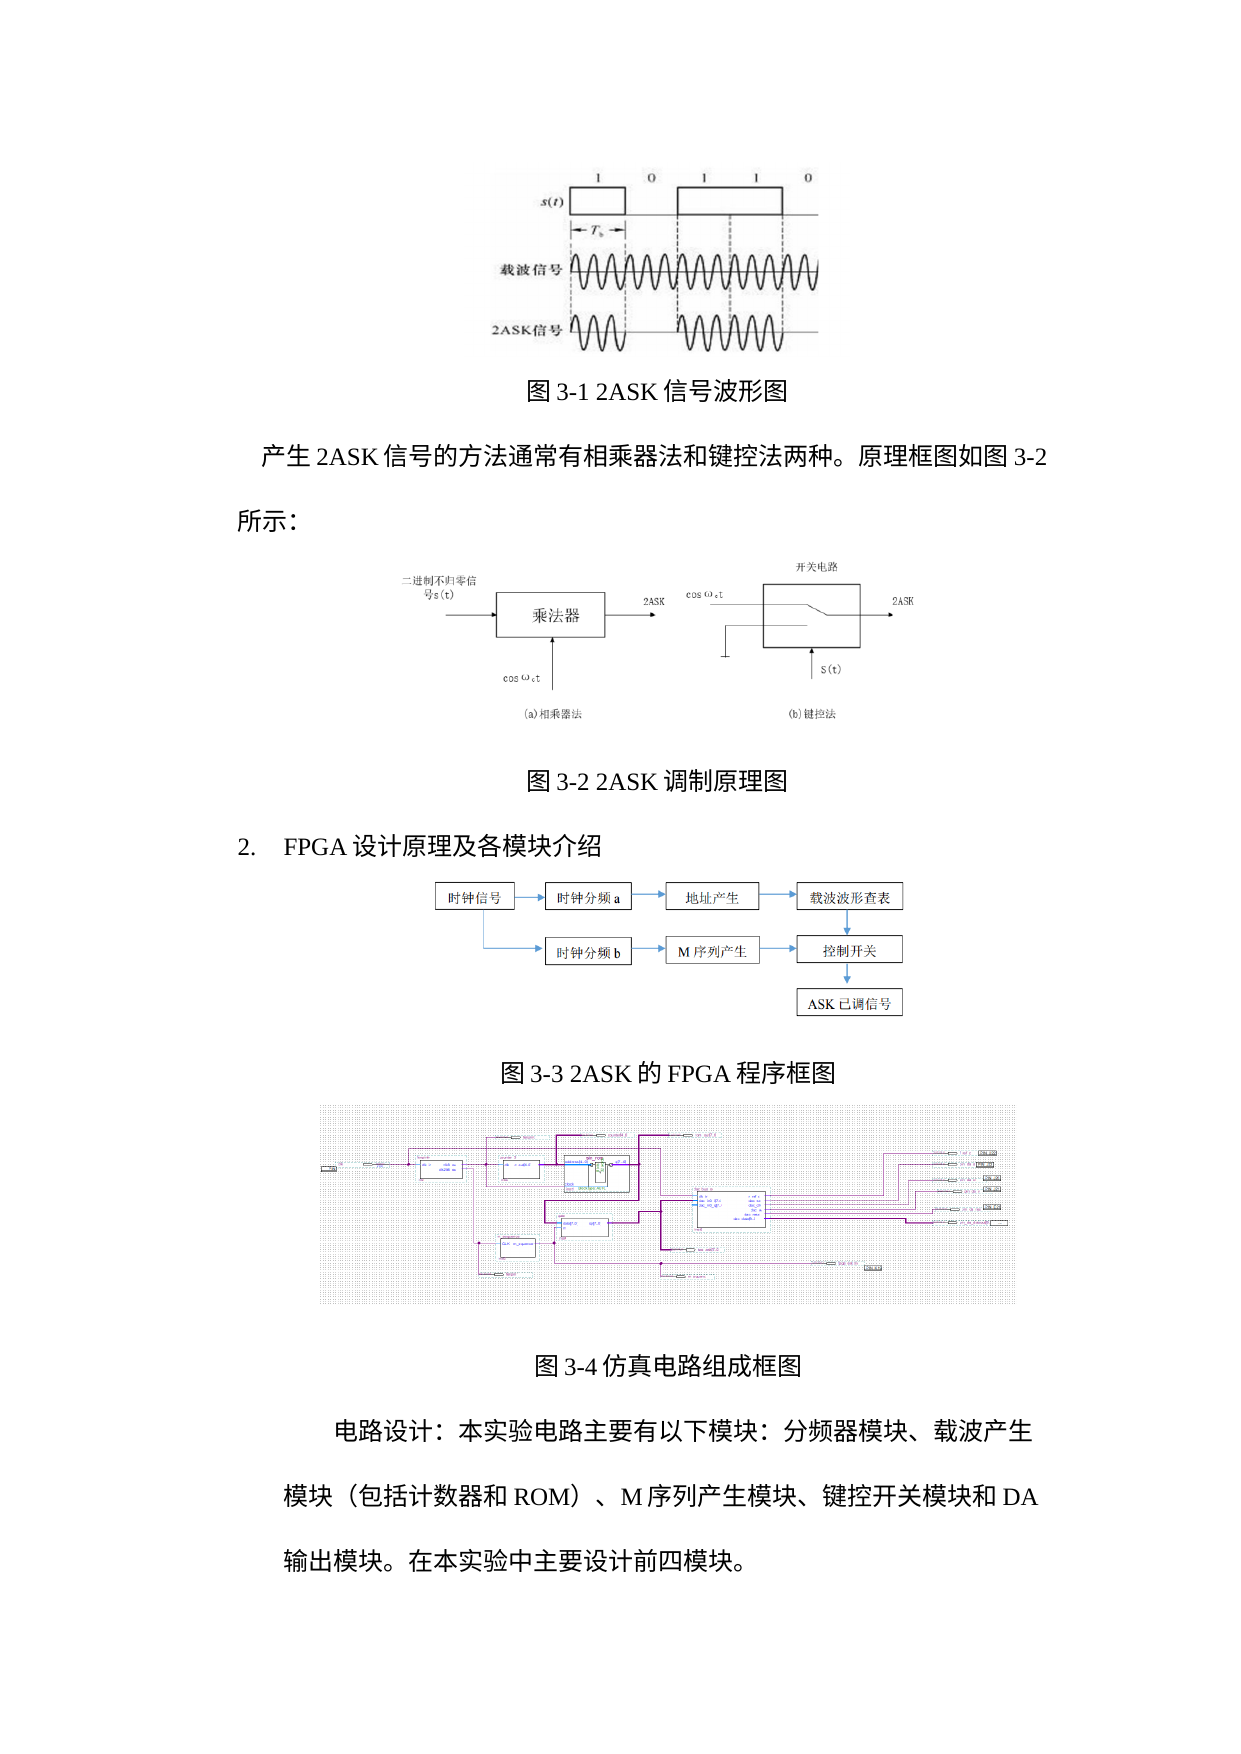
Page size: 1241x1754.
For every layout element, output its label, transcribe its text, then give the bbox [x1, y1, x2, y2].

text 图3-1 2ASK信号波形图 [237, 357, 1053, 422]
picture [425, 877, 911, 1031]
text 产生2ASK信号的方法通常有相乘器法和键控法两种。原理框图如图3-2所示： [237, 422, 1053, 552]
picture [463, 162, 851, 357]
list 图3-3 2ASK的FPGA程序框图 [283, 1039, 1053, 1104]
list 电路设计：本实验电路主要有以下模块：分频器模块、载波产生模块（包括计数器和ROM）、M序列产生模块、键控开关模块和DA输出模块。在本实验中主要设计前四模块。 [283, 1397, 1053, 1592]
picture [394, 552, 920, 724]
text 图3-2 2ASK调制原理图 [237, 747, 1053, 812]
picture [320, 1104, 1017, 1305]
list 图3-4仿真电路组成框图 [283, 1332, 1053, 1397]
list FPGA 设计原理及各模块介绍 [237, 812, 1053, 877]
